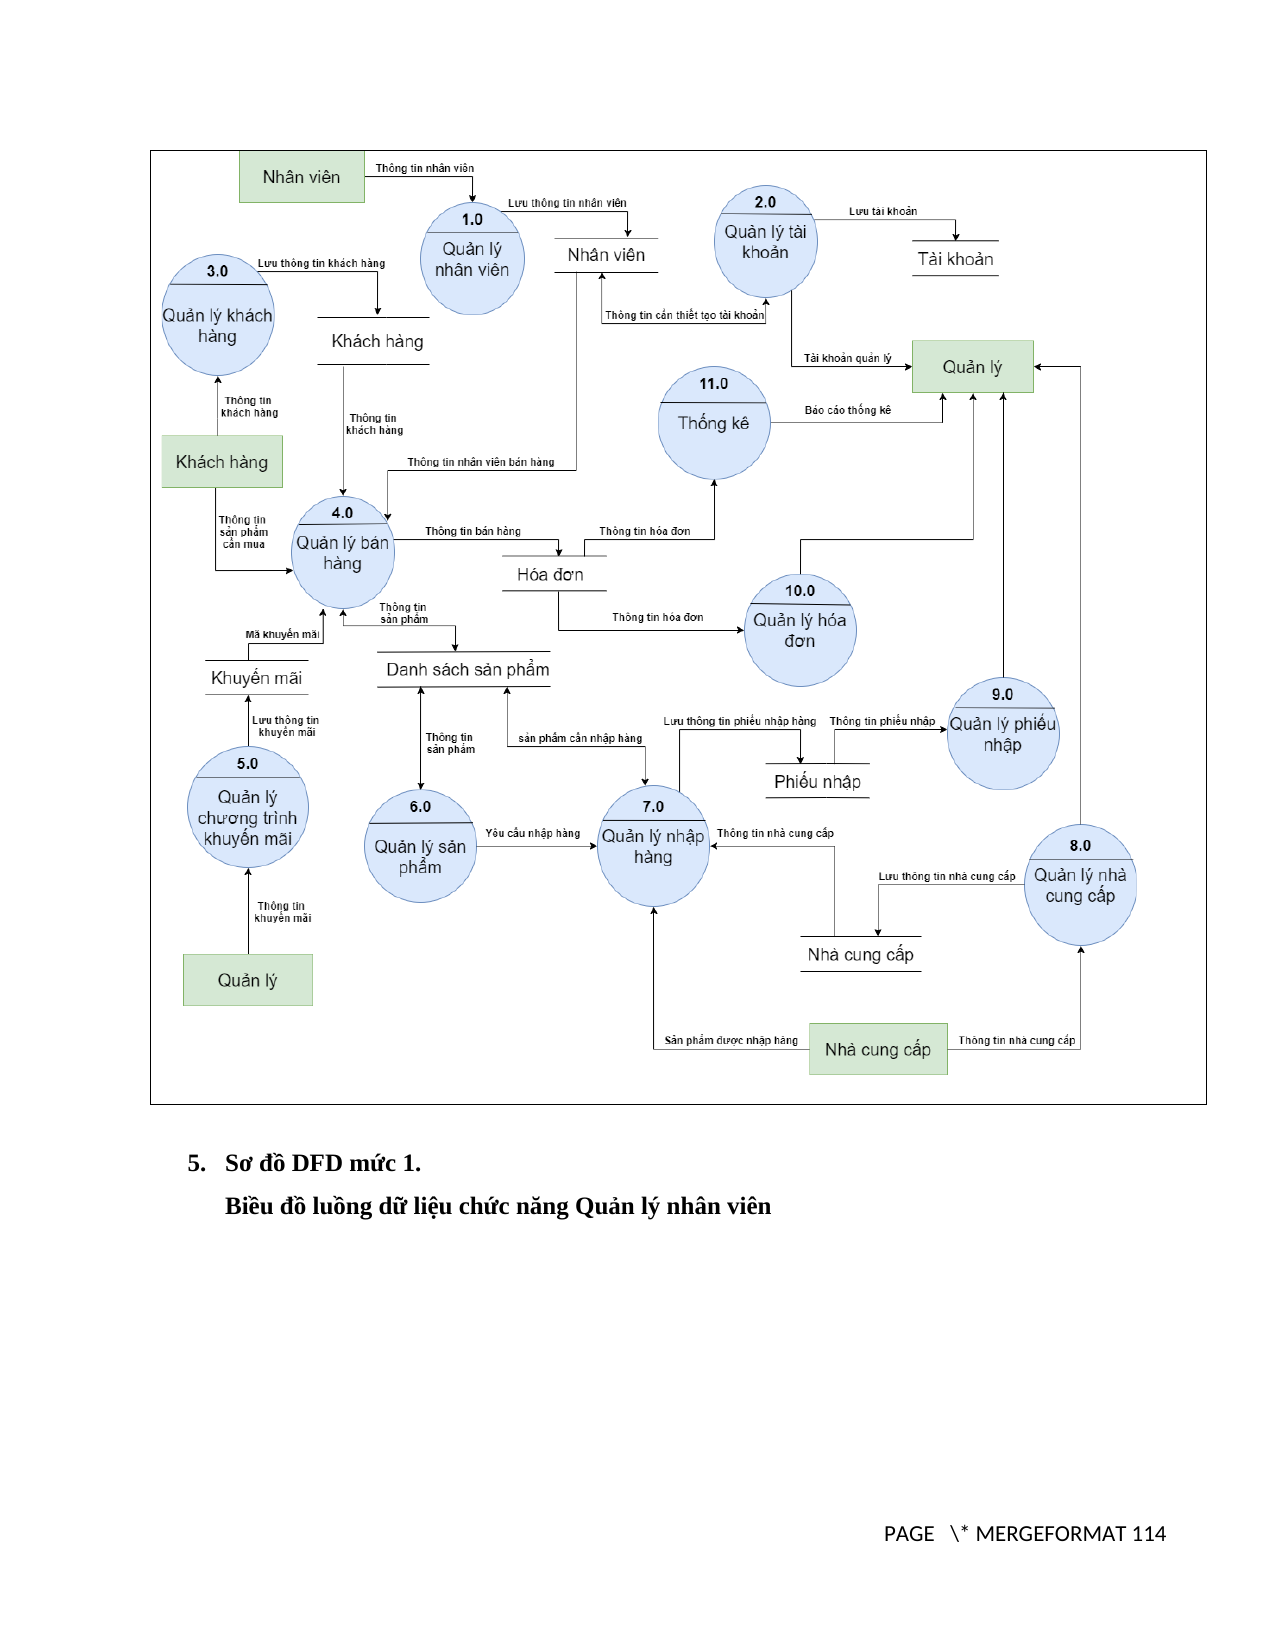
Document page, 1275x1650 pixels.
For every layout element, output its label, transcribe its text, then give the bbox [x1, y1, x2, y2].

list Sơ đồ DFD mức 1. [187, 1148, 1167, 1177]
picture [161, 151, 1137, 1075]
table_header [151, 151, 1206, 1104]
list Biều đồ luồng dữ liệu chức năng Quản lý nhân viên [225, 1191, 1167, 1220]
